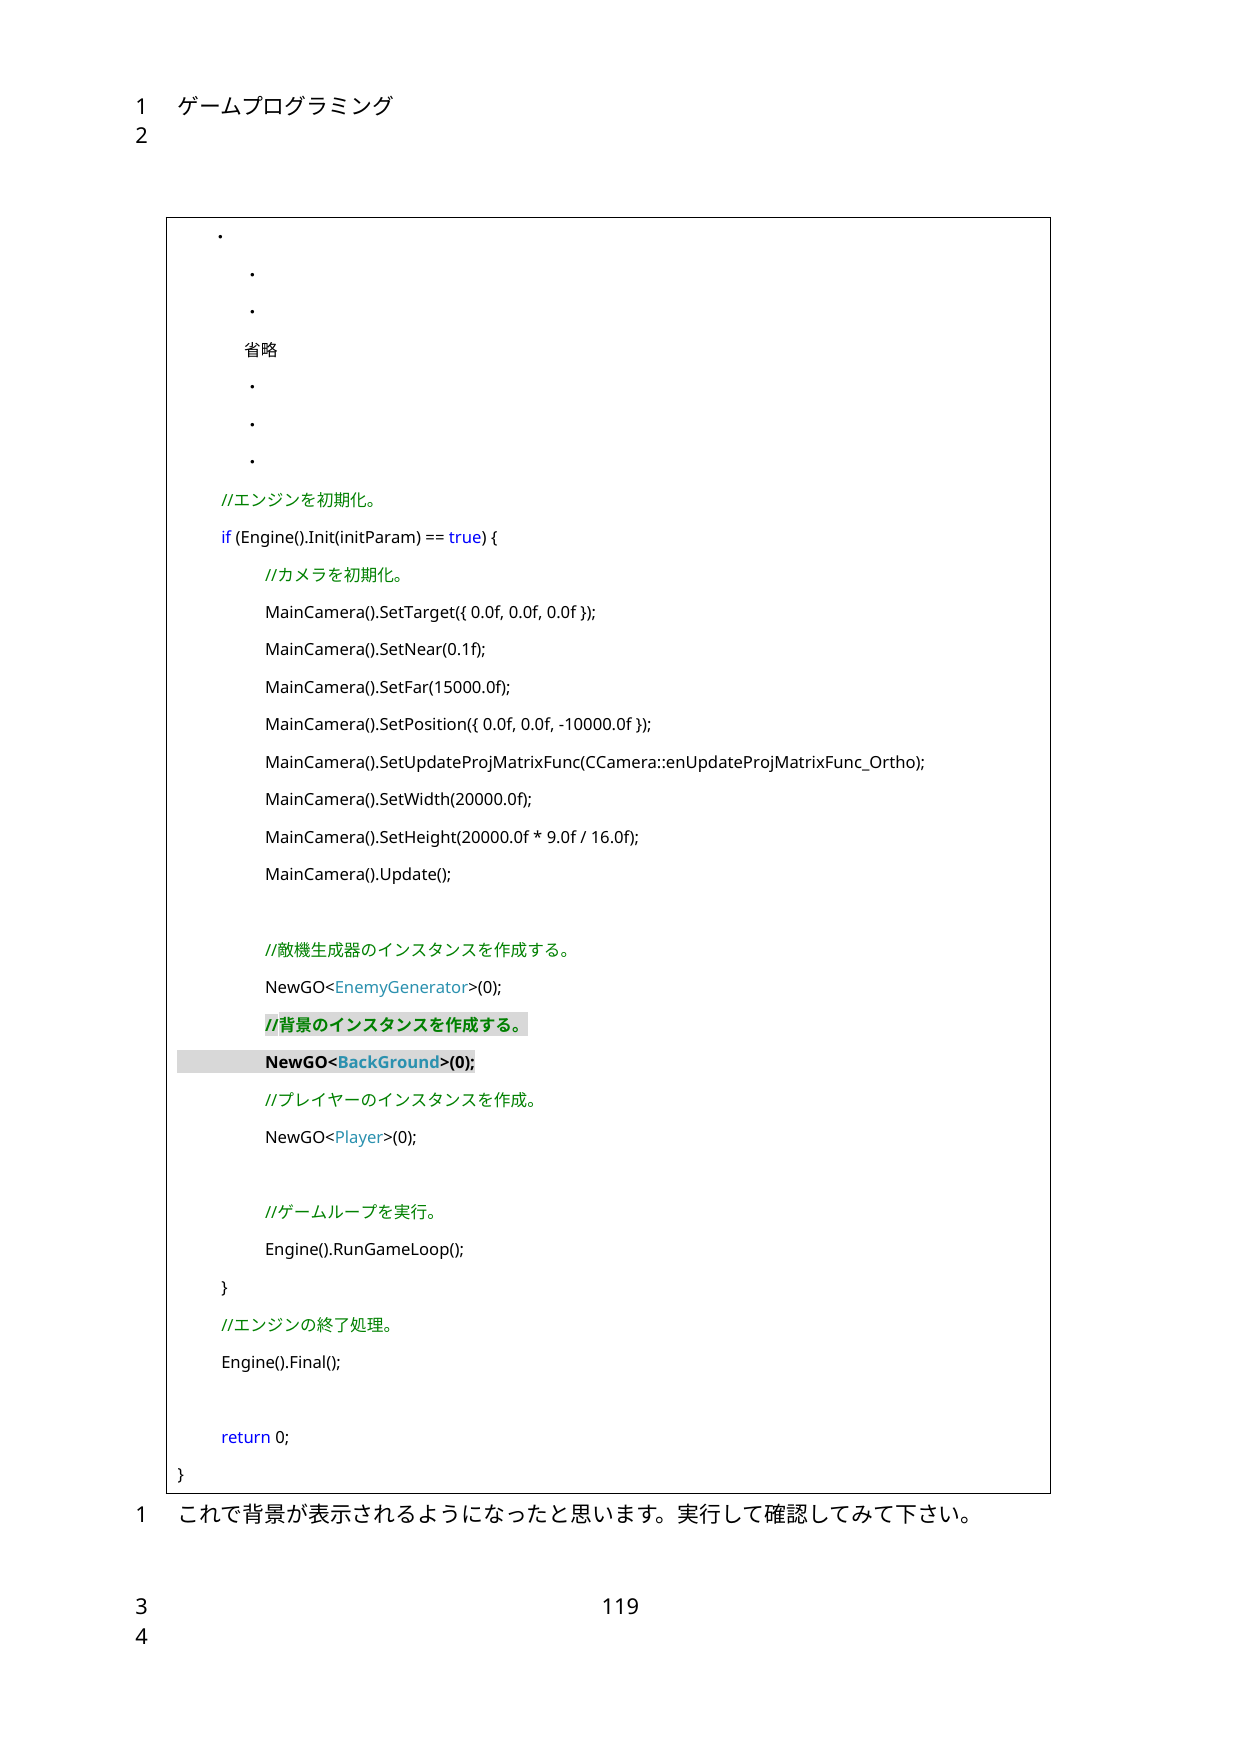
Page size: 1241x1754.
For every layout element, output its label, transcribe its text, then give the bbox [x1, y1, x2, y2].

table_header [167, 218, 1050, 1493]
text これで背景が表示されるようになったと思います。実行して確認してみて下さい。 [177, 1494, 1063, 1531]
